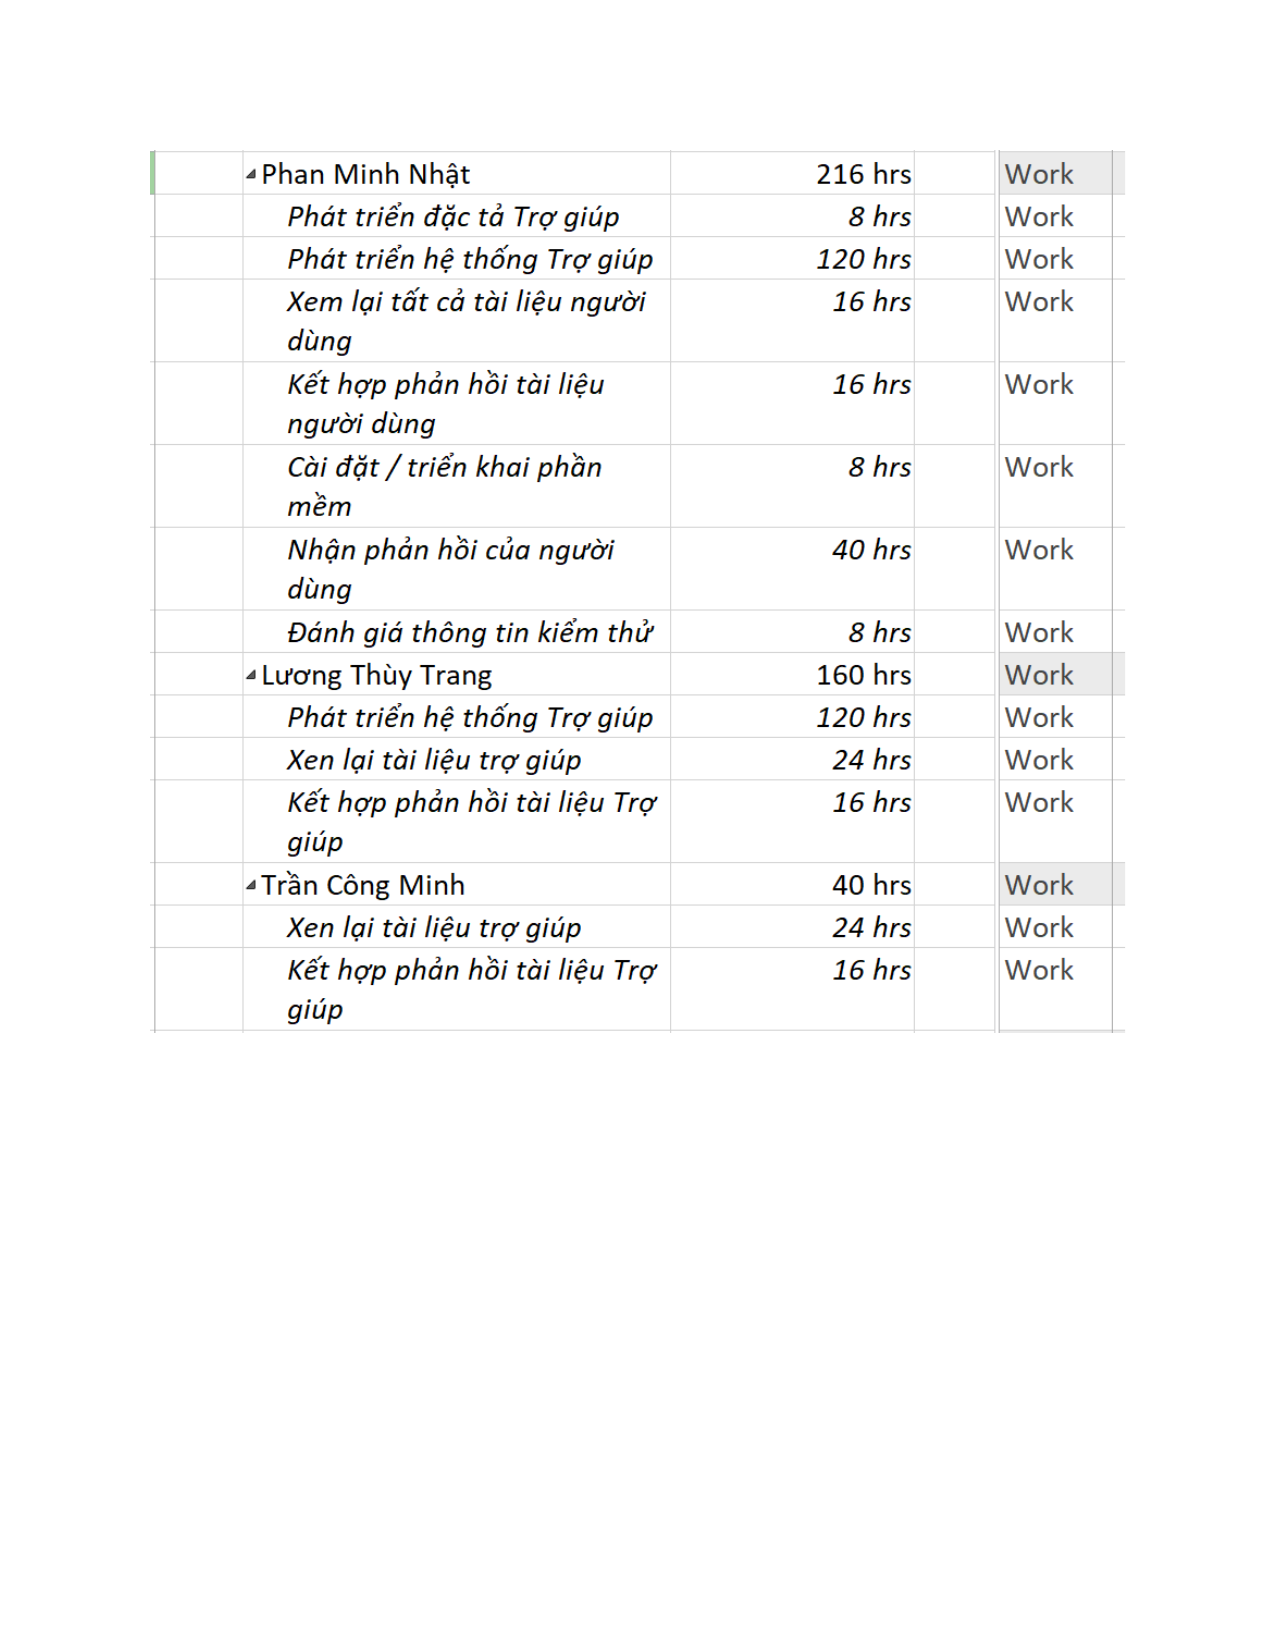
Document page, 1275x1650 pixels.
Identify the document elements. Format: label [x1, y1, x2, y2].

picture [150, 150, 1125, 1033]
